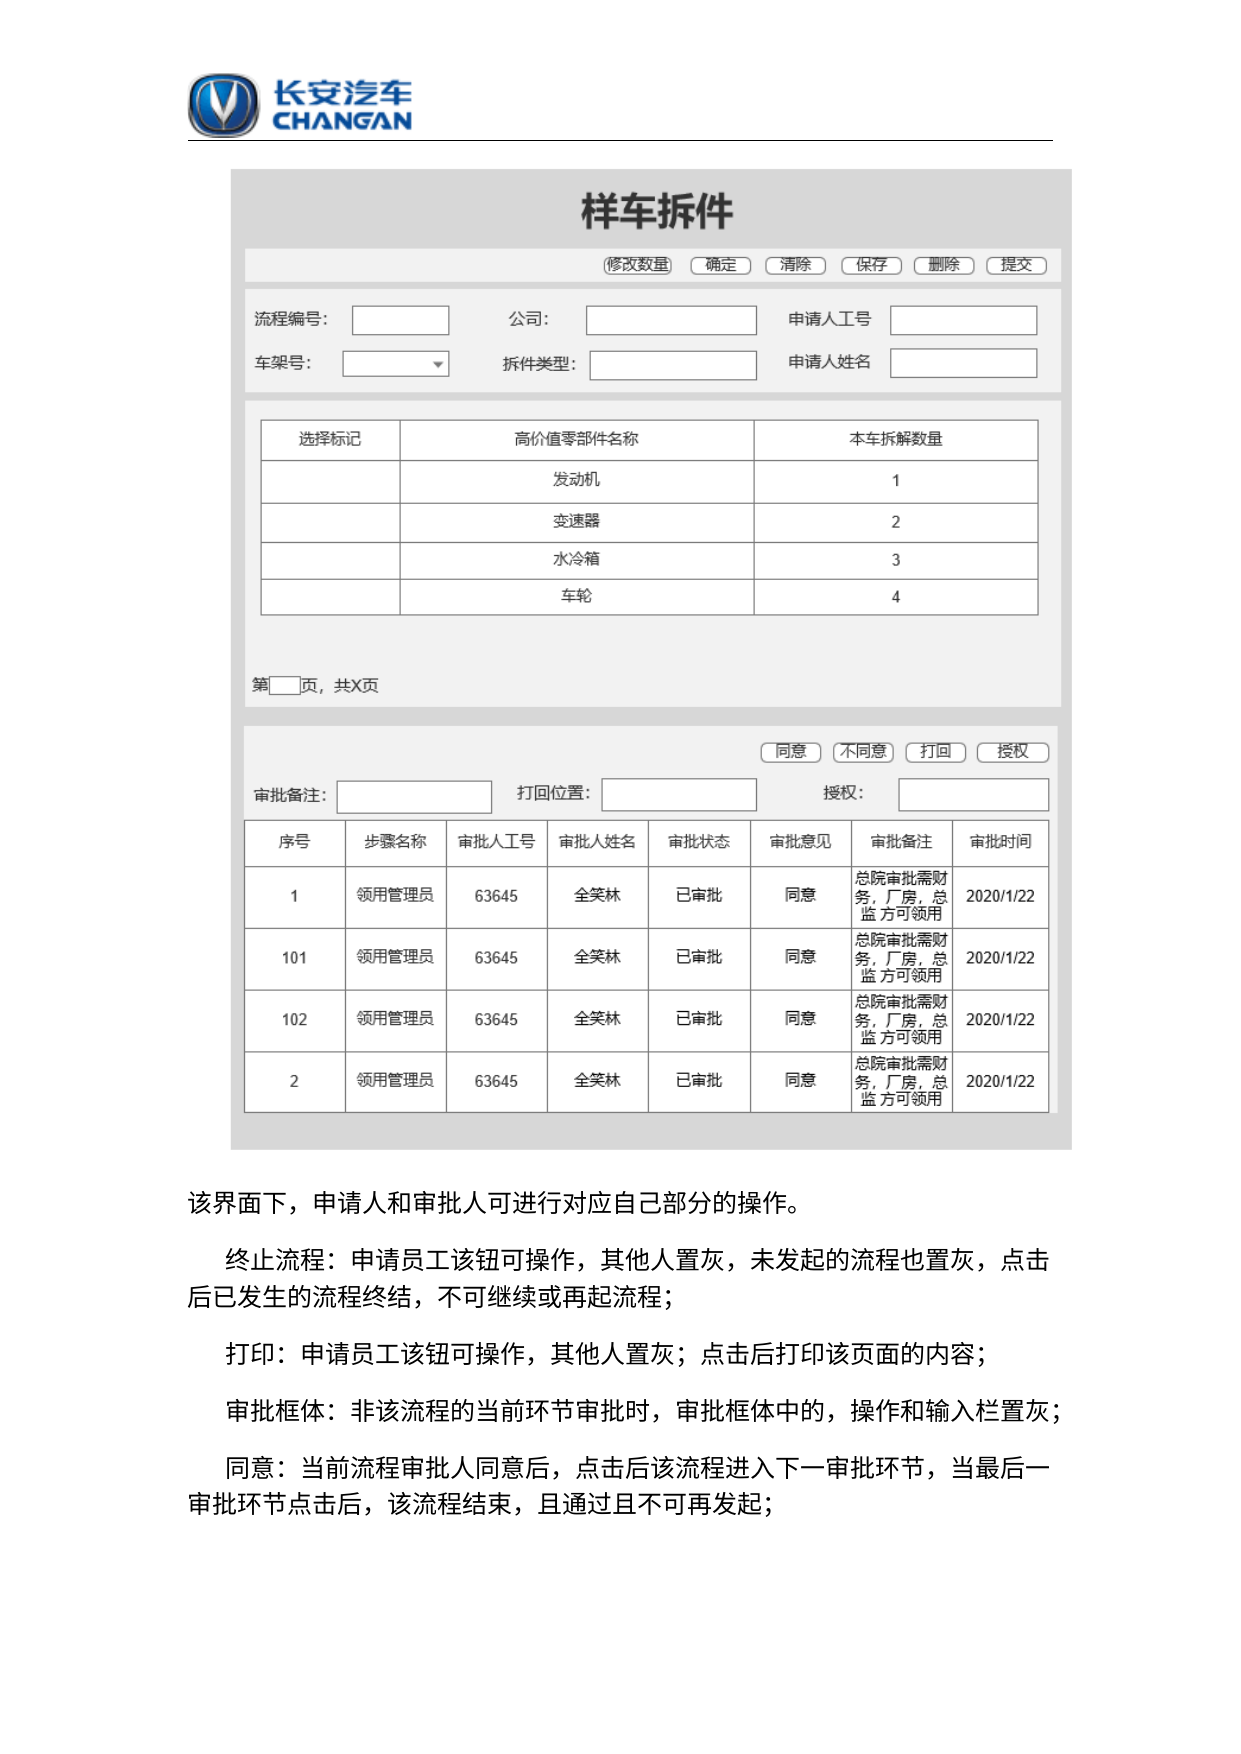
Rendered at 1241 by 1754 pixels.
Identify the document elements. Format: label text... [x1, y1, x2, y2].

text 该界面下，申请人和审批人可进行对应自己部分的操作。 [187, 1184, 1053, 1220]
text 打印：申请员工该钮可操作，其他人置灰；点击后打印该页面的内容； [187, 1334, 1053, 1370]
text 审批框体：非该流程的当前环节审批时，审批框体中的，操作和输入栏置灰； [187, 1391, 1053, 1427]
text 同意：当前流程审批人同意后，点击后该流程进入下一审批环节，当最后一审批环节点击后，该流程结束，且通过且不可再发起； [187, 1448, 1053, 1521]
picture [225, 162, 1091, 1163]
text 终止流程：申请员工该钮可操作，其他人置灰，未发起的流程也置灰，点击后已发生的流程终结，不可继续或再起流程； [187, 1241, 1053, 1313]
picture [187, 73, 432, 138]
